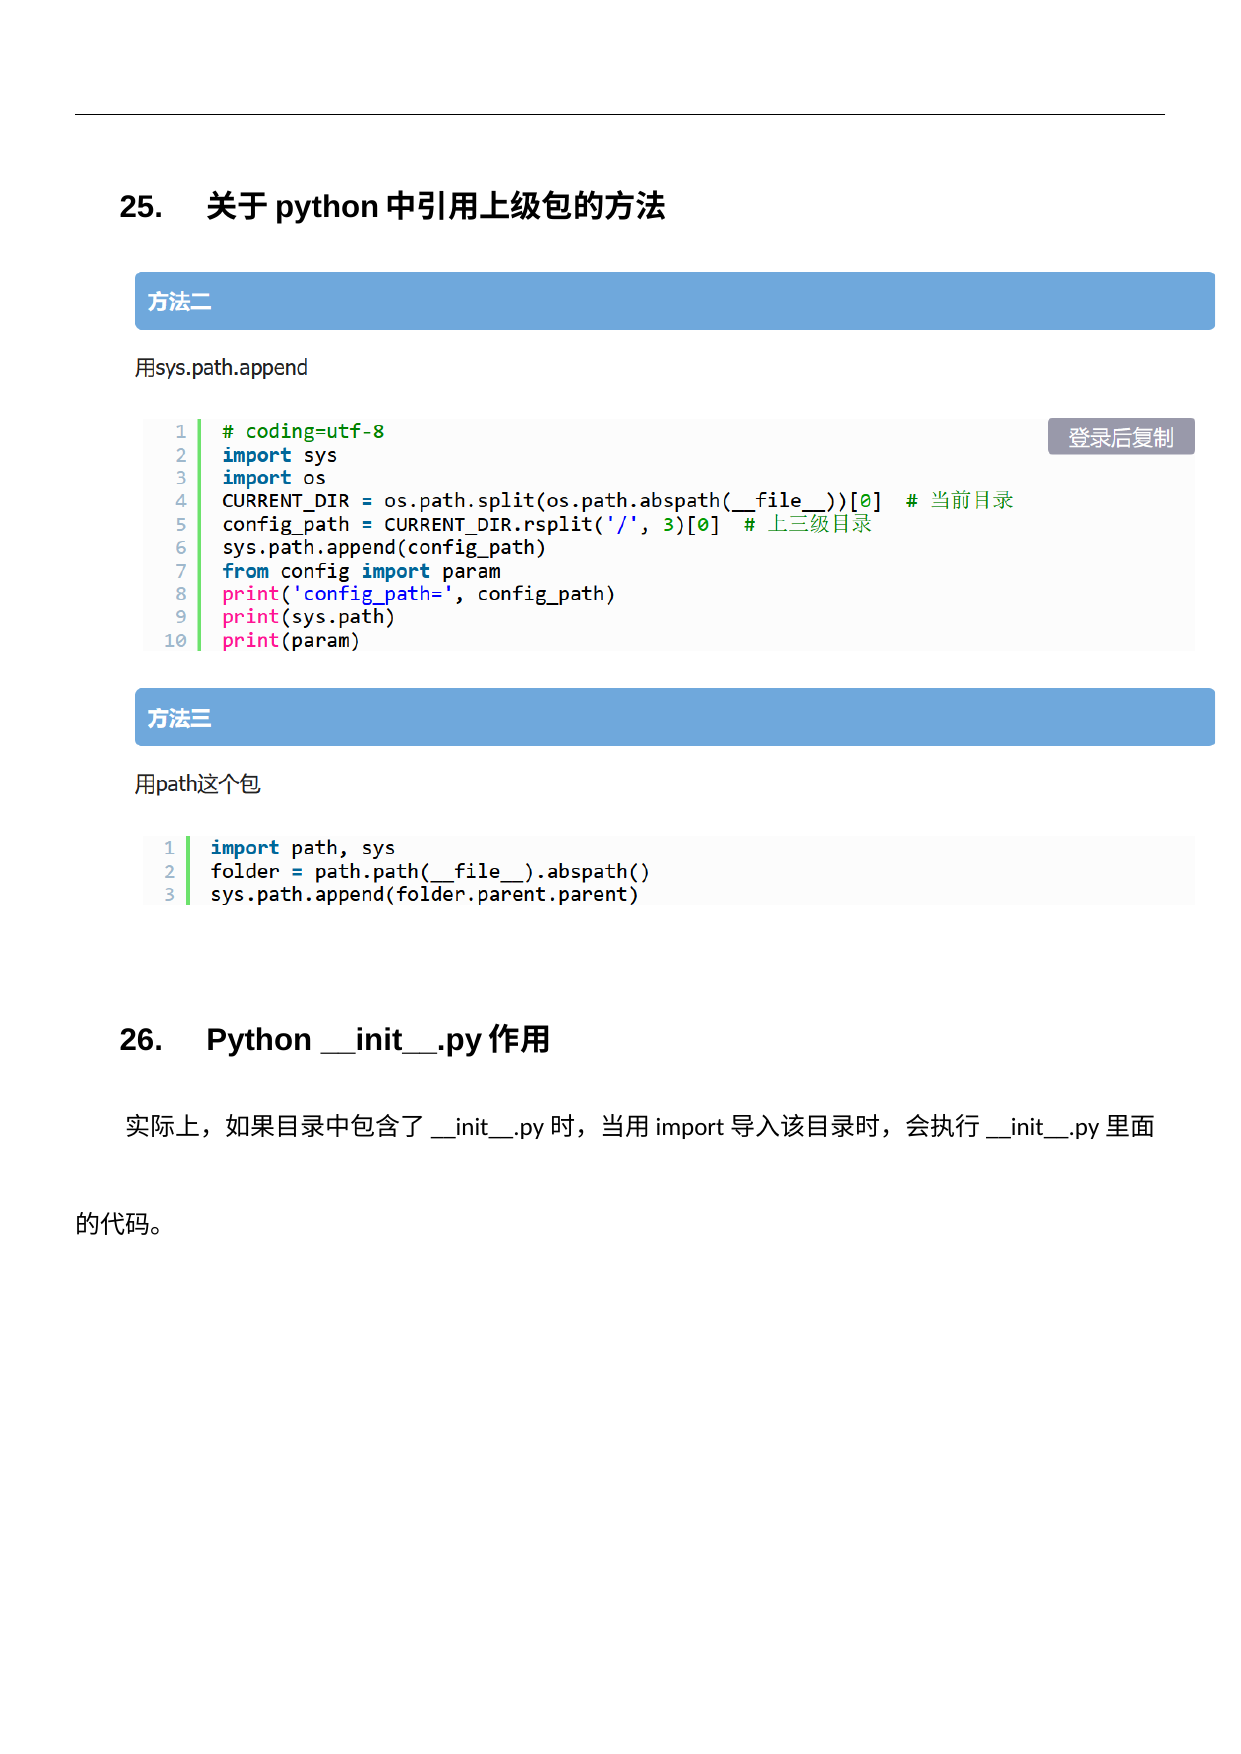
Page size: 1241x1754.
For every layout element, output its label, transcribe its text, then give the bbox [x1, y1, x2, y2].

subtitle Python __init__.py作用 [119, 1005, 1165, 1070]
text 实际上，如果目录中包含了 __init__.py 时，当用 import 导入该目录时，会执行 __init__.py 里面的代码。 [75, 1092, 1165, 1255]
subtitle 关于python中引用上级包的方法 [119, 172, 1165, 237]
